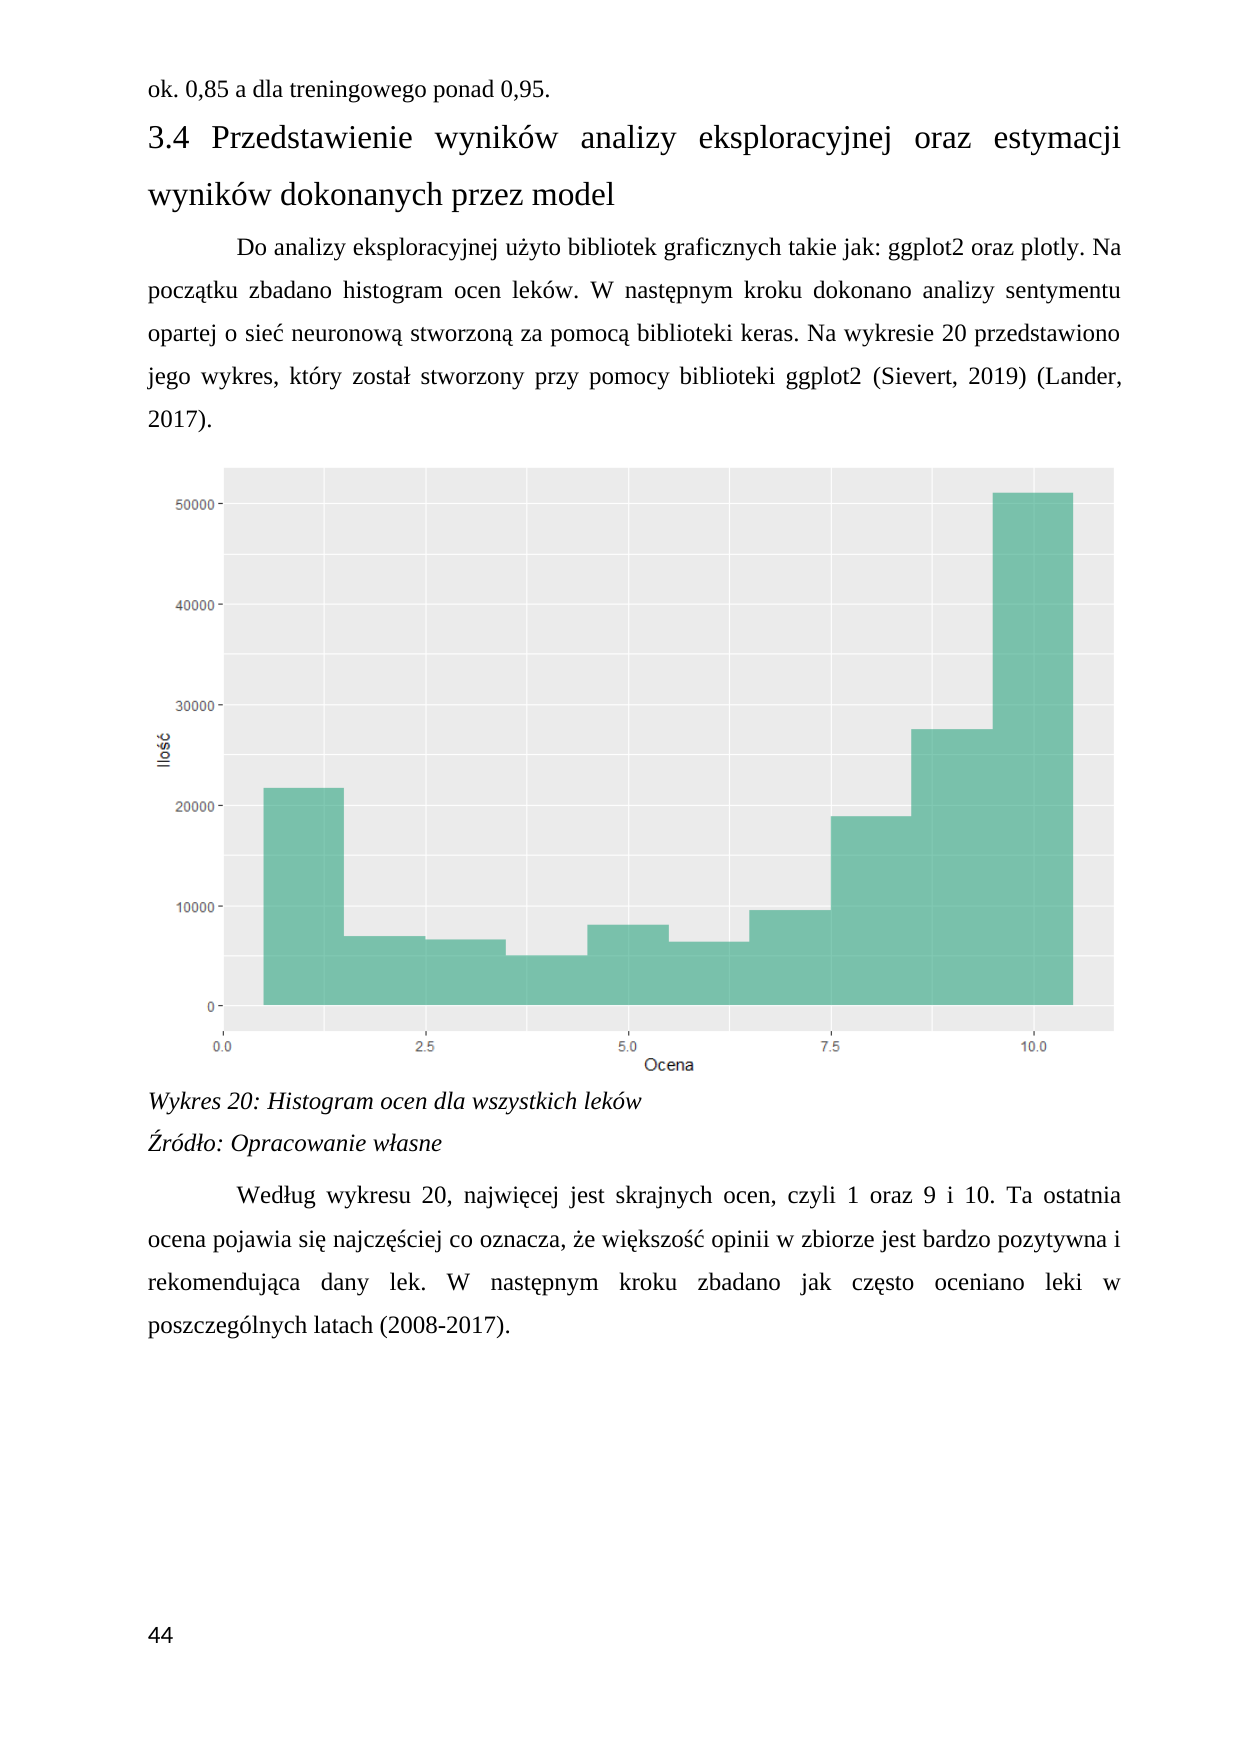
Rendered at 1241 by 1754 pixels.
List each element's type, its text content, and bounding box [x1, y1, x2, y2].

text Do analizy eksploracyjnej użyto bibliotek graficznych takie jak: ggplot2 oraz plotly. Na początku zbadano histogram ocen leków. W następnym kroku dokonano analizy sentymentu opartej o sieć neuronową stworzoną za pomocą biblioteki keras. Na wykresie 20 przedstawiono jego wykres, który został stworzony przy pomocy biblioteki ggplot2. [148, 232, 1122, 433]
text 3.4 Przedstawienie wyników analizy eksploracyjnej oraz estymacji wyników dokonanych przez model [148, 117, 1122, 213]
picture [147, 460, 1123, 1082]
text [148, 74, 1122, 103]
text Według wykresu 20, najwięcej jest skrajnych ocen, czyli 1 oraz 9 i 10. Ta ostatnia ocena pojawia się najczęściej co oznacza, że większość opinii w zbiorze jest bardzo pozytywna i rekomendująca dany lek. W następnym kroku zbadano jak często oceniano leki w poszczególnych latach (2008-2017). [148, 1181, 1122, 1339]
